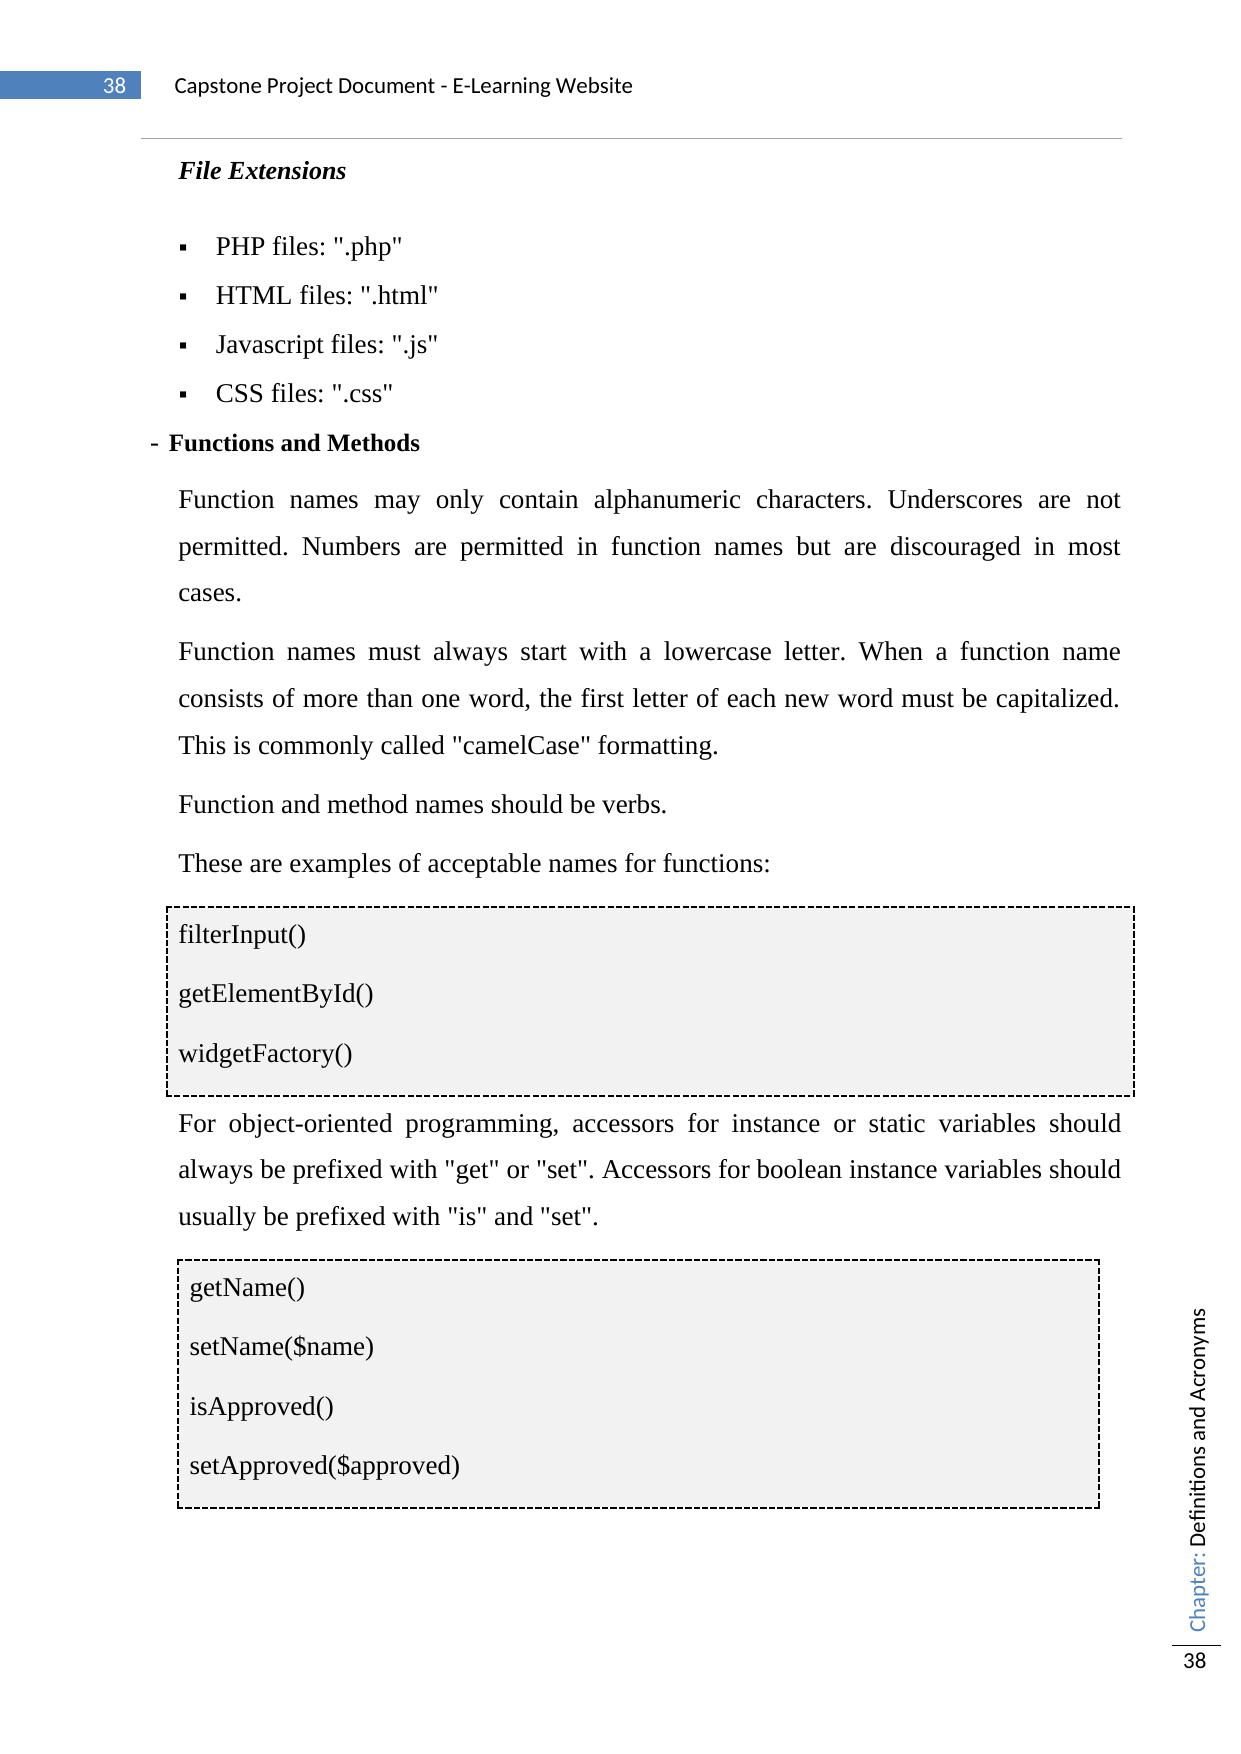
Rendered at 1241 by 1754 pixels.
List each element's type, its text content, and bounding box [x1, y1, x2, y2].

list PHP files: ".php" [178, 229, 1122, 261]
text Function and method names should be verbs. [178, 788, 1122, 819]
list Javascript files: ".js" [178, 328, 1122, 359]
subtitle File Extensions [178, 155, 1122, 185]
text For object-oriented programming, accessors for instance or static variables should always be prefixed with "get" or "set". Accessors for boolean instance variables should usually be prefixed with "is" and "set". [178, 1107, 1122, 1231]
list HTML files: ".html" [178, 279, 1122, 310]
table_header getName() setName($name) isApproved() setApproved($approved) [178, 1259, 1099, 1507]
table_header filterInput() getElementById() widgetFactory() [167, 906, 1133, 1094]
text Function names must always start with a lowercase letter. When a function name consists of more than one word, the first letter of each new word must be capitalized. This is commonly called "camelCase" formatting. [178, 635, 1122, 760]
text Function names may only contain alphanumeric characters. Underscores are not permitted. Numbers are permitted in function names but are discouraged in most cases. [178, 483, 1122, 607]
subtitle Functions and Methods [150, 426, 1122, 457]
text These are examples of acceptable names for functions: [178, 847, 1122, 878]
list CSS files: ".css" [178, 377, 1122, 408]
